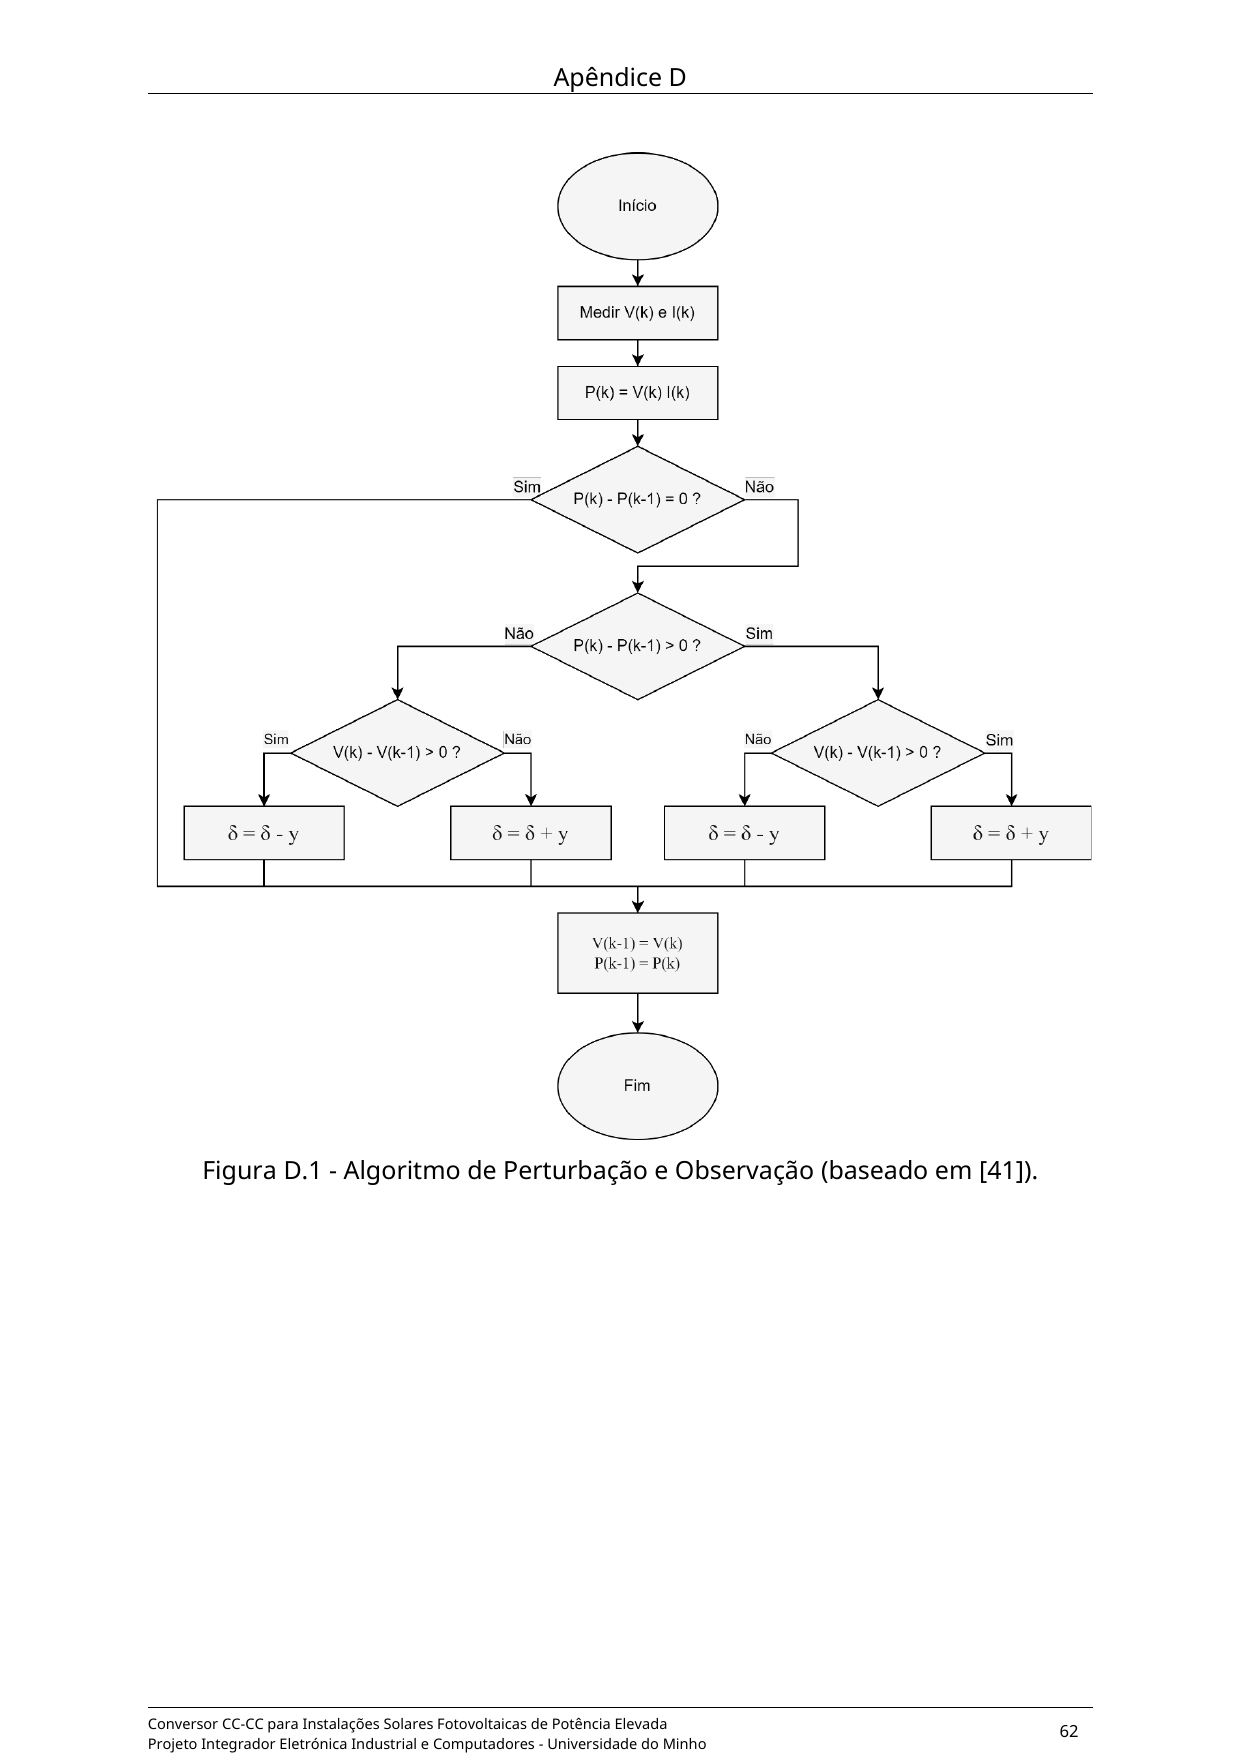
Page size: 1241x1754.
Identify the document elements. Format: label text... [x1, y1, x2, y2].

picture [147, 152, 1092, 1140]
